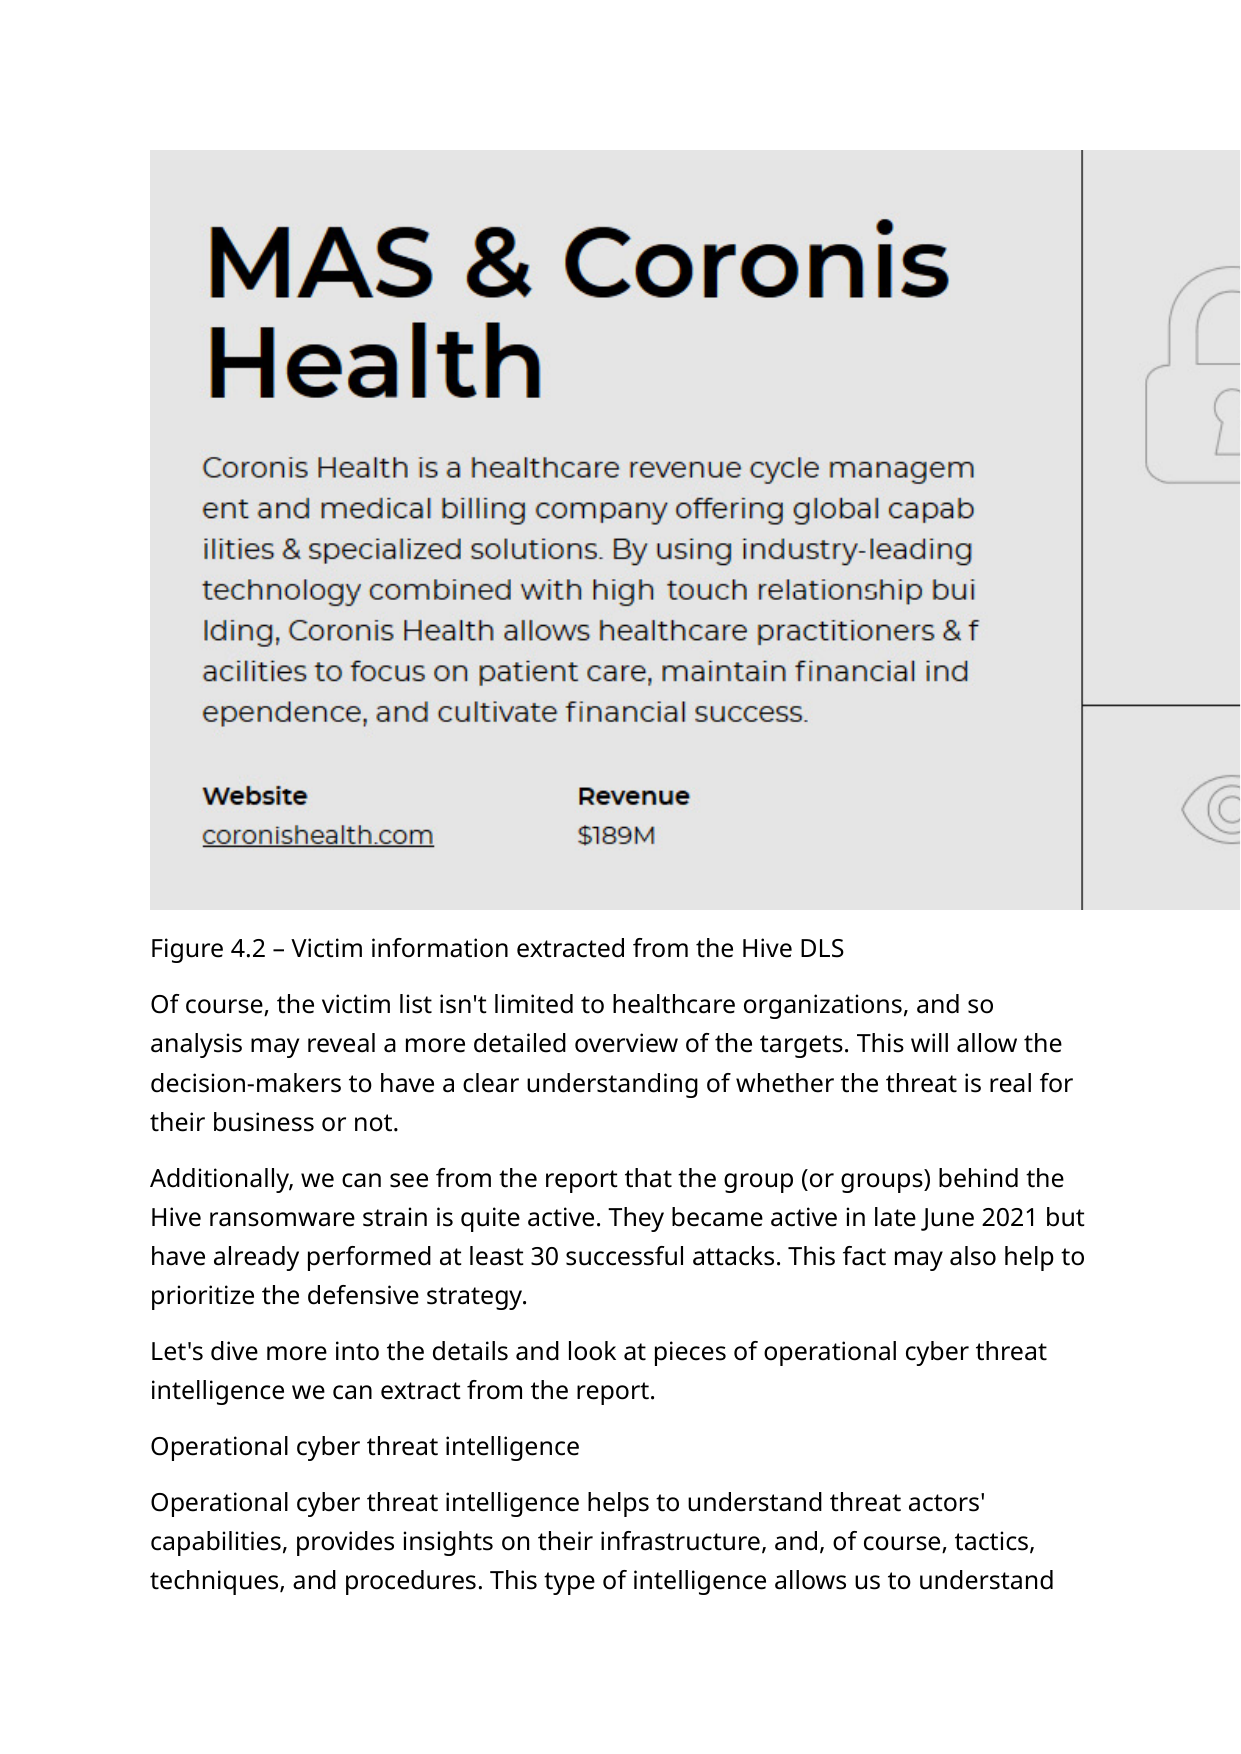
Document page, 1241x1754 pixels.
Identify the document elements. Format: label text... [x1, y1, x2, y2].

text Of course, the victim list isn't limited to healthcare organizations, and so analysis may reveal a more detailed overview of the targets. This will allow the decision-makers to have a clear understanding of whether the threat is real for their business or not. [150, 987, 1090, 1138]
text Figure 4.2 – Victim information extracted from the Hive DLS [150, 931, 1090, 965]
text Operational cyber threat intelligence [150, 1429, 1090, 1463]
text Let's dive more into the details and look at pieces of operational cyber threat intelligence we can extract from the report. [150, 1334, 1090, 1407]
picture [150, 150, 1241, 910]
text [150, 1484, 1090, 1597]
text Additionally, we can see from the report that the group (or groups) behind the Hive ransomware strain is quite active. They became active in late June 2021 but have already performed at least 30 successful attacks. This fact may also help to prioritize the defensive strategy. [150, 1160, 1090, 1312]
